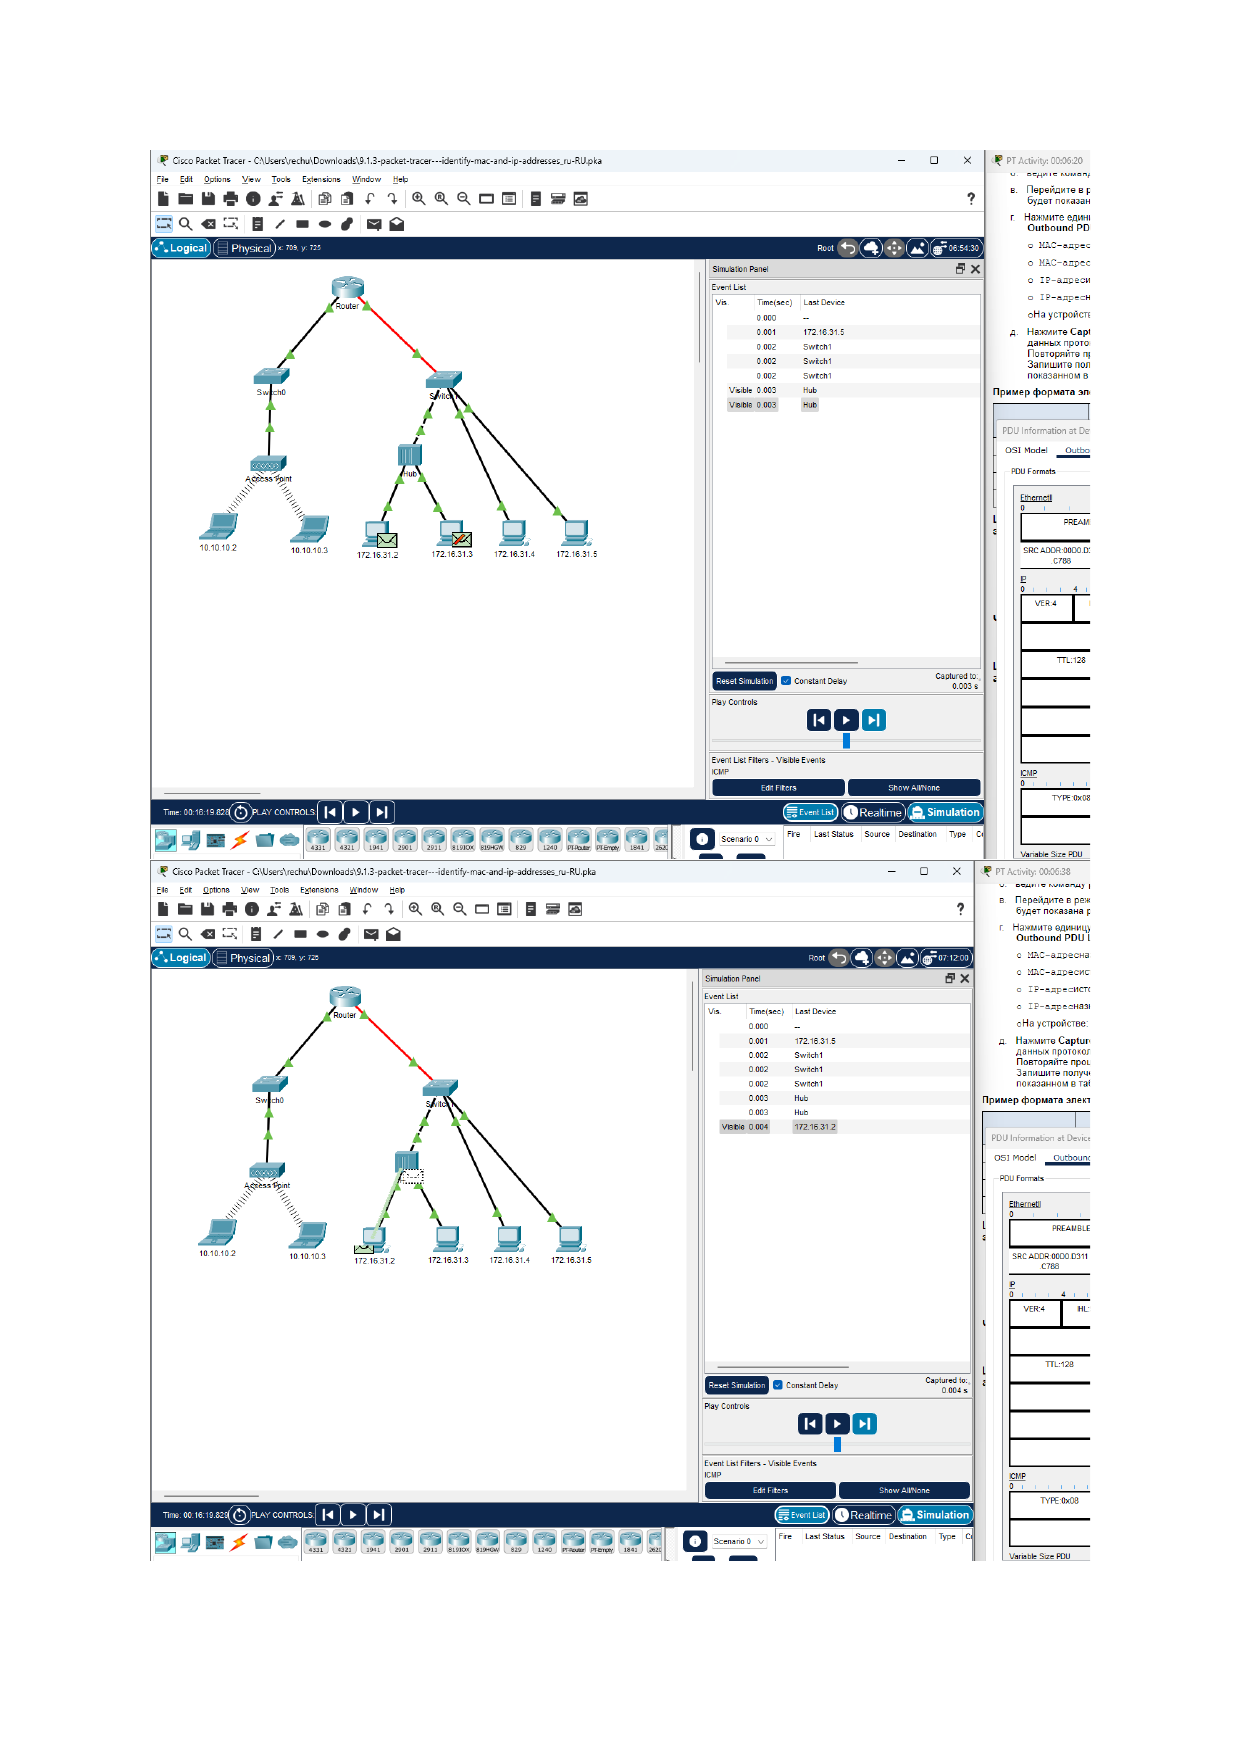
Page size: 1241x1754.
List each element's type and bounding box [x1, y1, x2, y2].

picture [150, 150, 1091, 859]
picture [150, 860, 1091, 1561]
